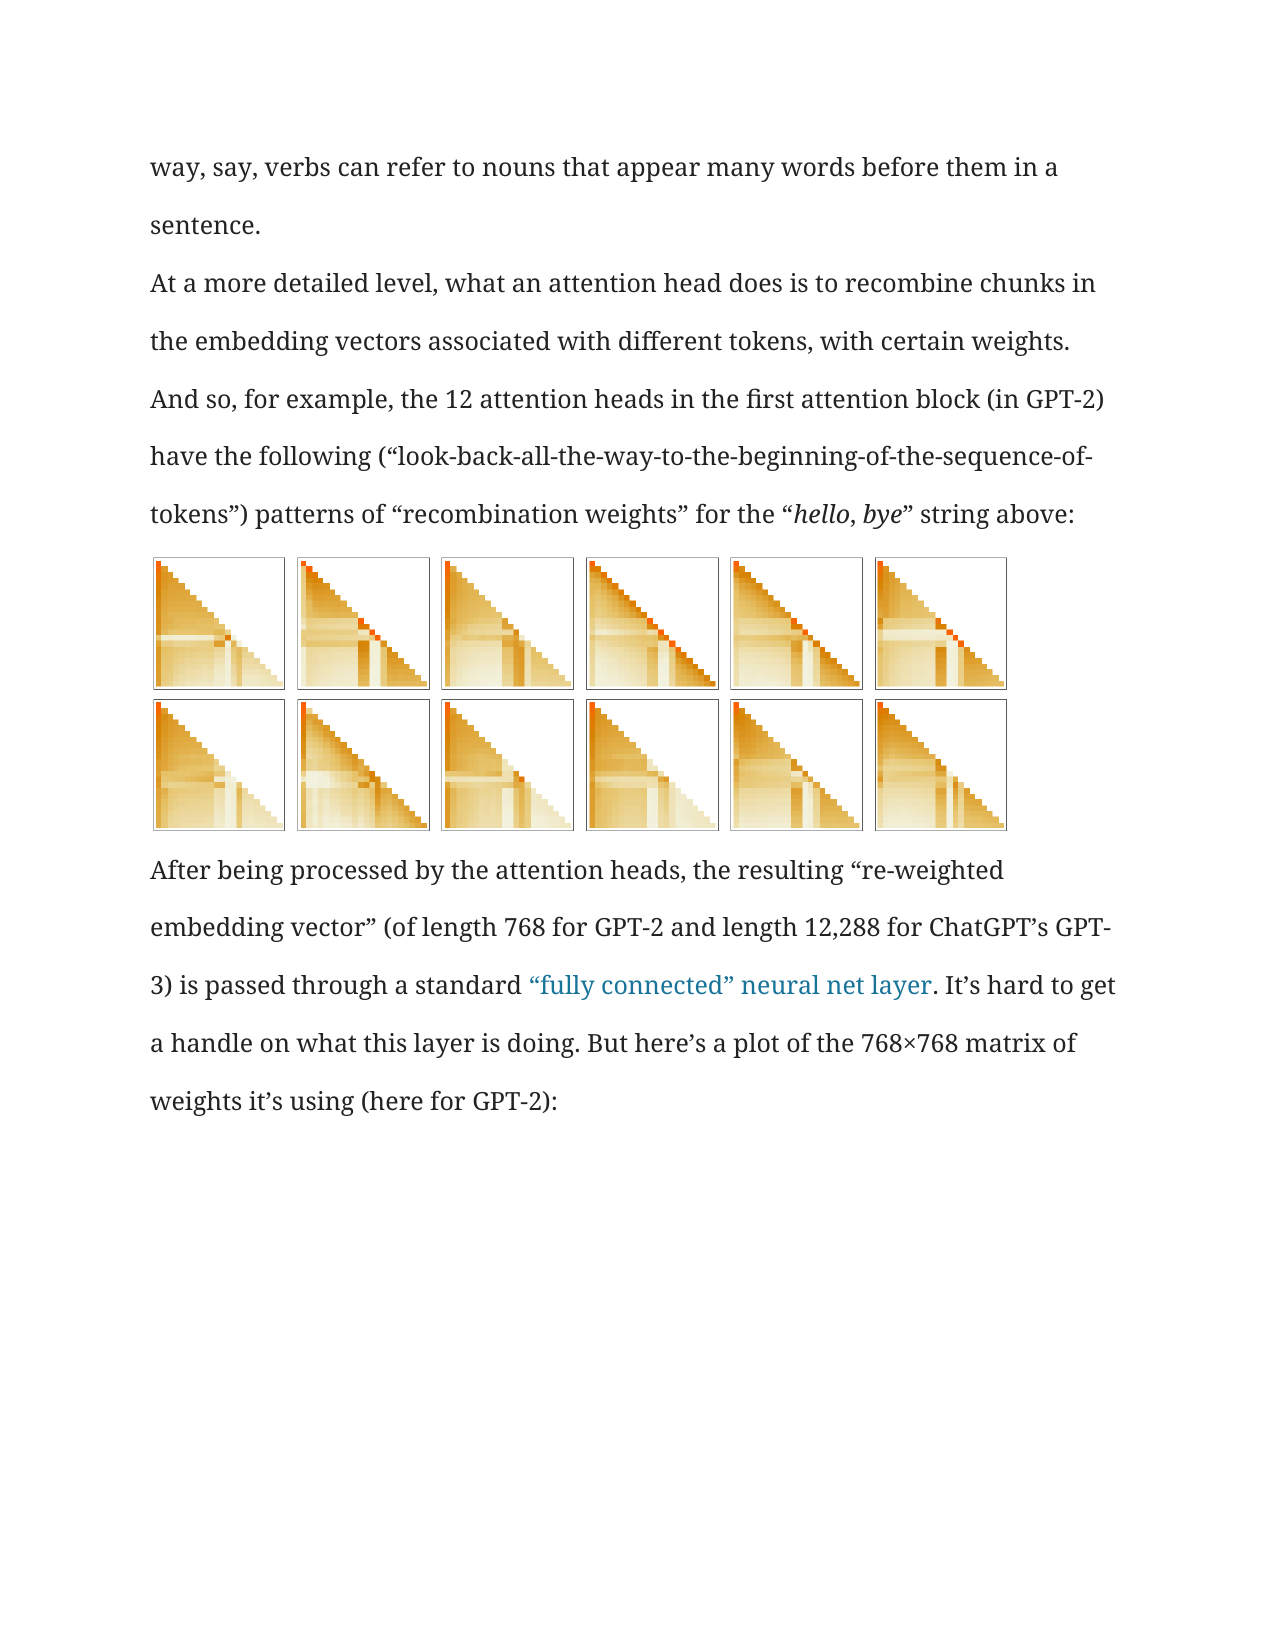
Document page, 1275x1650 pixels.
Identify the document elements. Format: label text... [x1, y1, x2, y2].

text At a more detailed level, what an attention head does is to recombine chunks in the embedding vectors associated with different tokens, with certain weights. And so, for example, the 12 attention heads in the first attention block (in GPT-2) have the following (“look-back-all-the-way-to-the-beginning-of-the-sequence-of-tokens”) patterns of “recombination weights” for the “hello, bye” string above: [150, 266, 1125, 531]
picture [150, 554, 1011, 834]
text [150, 150, 1125, 242]
text After being processed by the attention heads, the resulting “re-weighted embedding vector” (of length 768 for GPT-2 and length 12,288 for ChatGPT’s GPT-3) is passed through a standard “fully connected” neural net layer. It’s hard to get a handle on what this layer is doing. But here’s a plot of the 768×768 matrix of weights it’s using (here for GPT-2): [150, 852, 1125, 1118]
